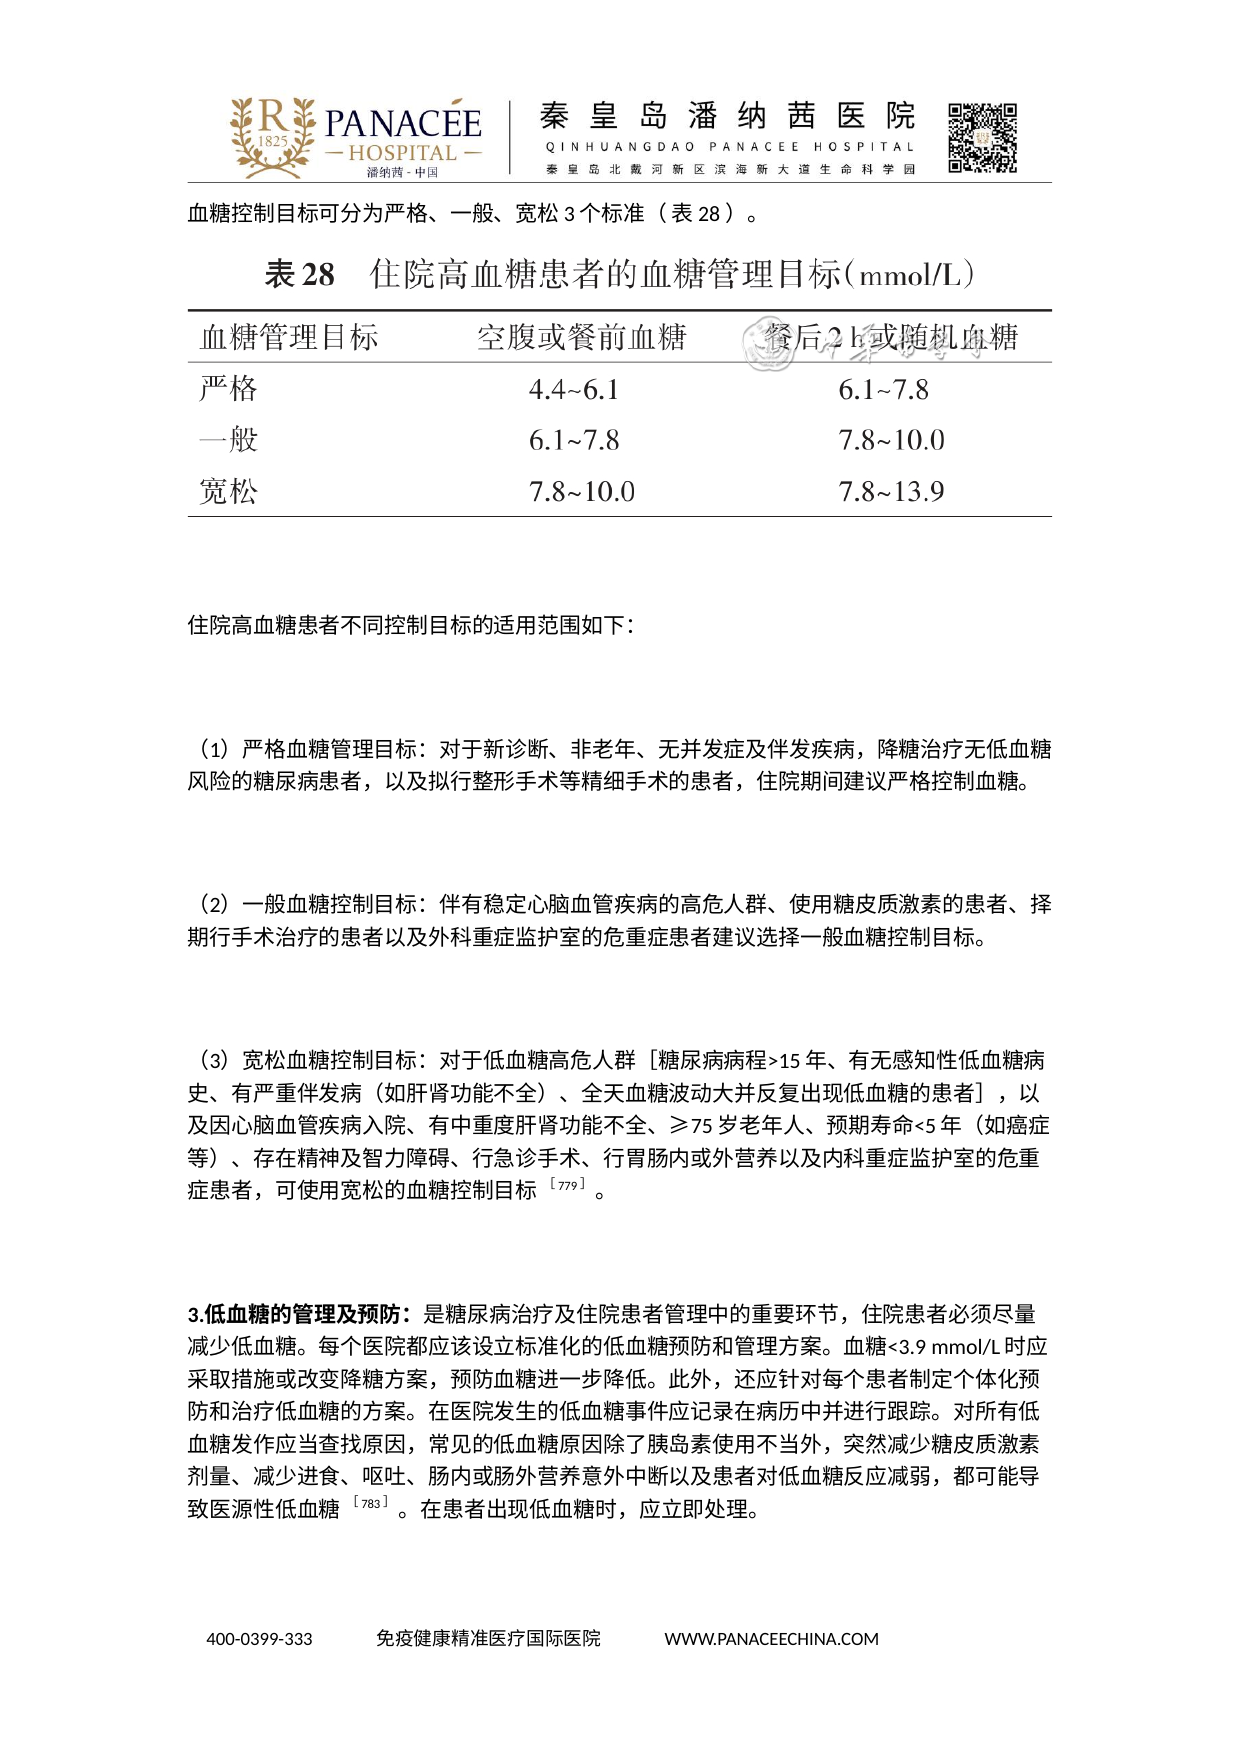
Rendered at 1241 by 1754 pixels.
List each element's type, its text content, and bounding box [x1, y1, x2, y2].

picture [187, 257, 1053, 517]
text 血糖控制目标可分为严格、一般、宽松3个标准（ 表28 ）。 [187, 195, 1053, 228]
text 住院高血糖患者不同控制目标的适用范围如下： [187, 608, 1053, 640]
picture [187, 90, 1053, 183]
text （3）宽松血糖控制目标：对于低血糖高危人群［糖尿病病程>15年、有无感知性低血糖病史、有严重伴发病（如肝肾功能不全）、全天血糖波动大并反复出现低血糖的患者］，以及因心脑血管疾病入院、有中重度肝肾功能不全、≥75岁老年人、预期寿命<5年（如癌症等）、存在精神及智力障碍、行急诊手术、行胃肠内或外营养以及内科重症监护室的危重症患者，可使用宽松的血糖控制目标 ［ 779 ］ 。 [187, 1043, 1053, 1205]
text （2）一般血糖控制目标：伴有稳定心脑血管疾病的高危人群、使用糖皮质激素的患者、择期行手术治疗的患者以及外科重症监护室的危重症患者建议选择一般血糖控制目标。 [187, 887, 1053, 952]
text 3.低血糖的管理及预防：是糖尿病治疗及住院患者管理中的重要环节，住院患者必须尽量减少低血糖。每个医院都应该设立标准化的低血糖预防和管理方案。血糖<3.9 mmol/L时应采取措施或改变降糖方案，预防血糖进一步降低。此外，还应针对每个患者制定个体化预防和治疗低血糖的方案。在医院发生的低血糖事件应记录在病历中并进行跟踪。对所有低血糖发作应当查找原因，常见的低血糖原因除了胰岛素使用不当外，突然减少糖皮质激素剂量、减少进食、呕吐、肠内或肠外营养意外中断以及患者对低血糖反应减弱，都可能导致医源性低血糖 ［ 783 ］ 。在患者出现低血糖时，应立即处理。 [187, 1296, 1053, 1524]
text （1）严格血糖管理目标：对于新诊断、非老年、无并发症及伴发疾病，降糖治疗无低血糖风险的糖尿病患者，以及拟行整形手术等精细手术的患者，住院期间建议严格控制血糖。 [187, 731, 1053, 796]
